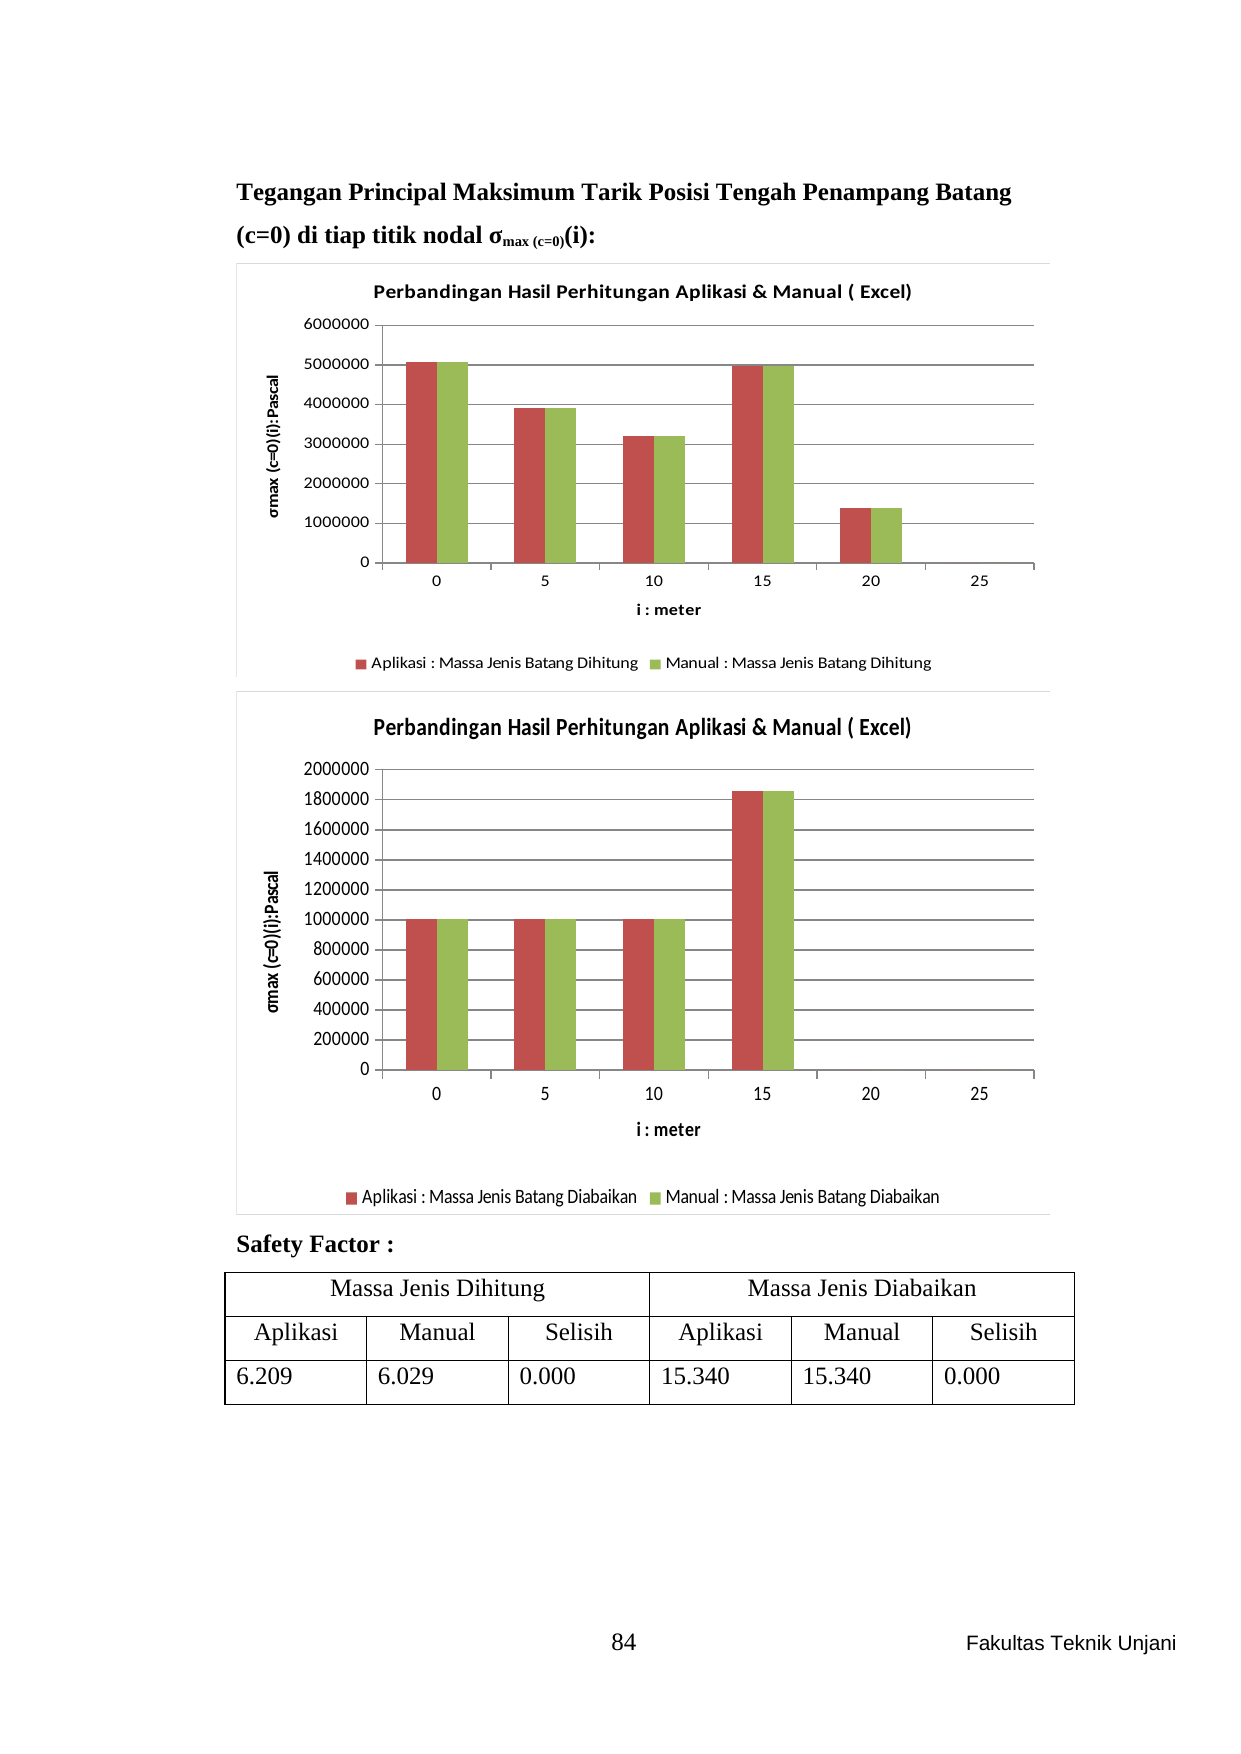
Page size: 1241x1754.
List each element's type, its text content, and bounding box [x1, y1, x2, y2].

table_cell 15.340 [792, 1361, 932, 1404]
table_cell Manual [792, 1317, 932, 1360]
text Tegangan Principal Maksimum Tarik Posisi Tengah Penampang Batang (c=0) di tiap titik nodal σmax (c=0)(i): [236, 177, 1063, 249]
table_cell 6.029 [367, 1361, 508, 1404]
table_cell Selisih [933, 1317, 1074, 1360]
table_cell Manual [367, 1317, 508, 1360]
text Safety Factor : [236, 1229, 1063, 1257]
table_cell 6.209 [226, 1361, 366, 1404]
table_cell 15.340 [650, 1361, 791, 1404]
table_cell Aplikasi [226, 1317, 366, 1360]
table_header Massa Jenis Diabaikan [650, 1273, 1074, 1316]
table_cell Selisih [509, 1317, 649, 1360]
table_cell 0.000 [933, 1361, 1074, 1404]
table_cell Aplikasi [650, 1317, 791, 1360]
table_cell 0.000 [509, 1361, 649, 1404]
table_header Massa Jenis Dihitung [226, 1273, 649, 1316]
